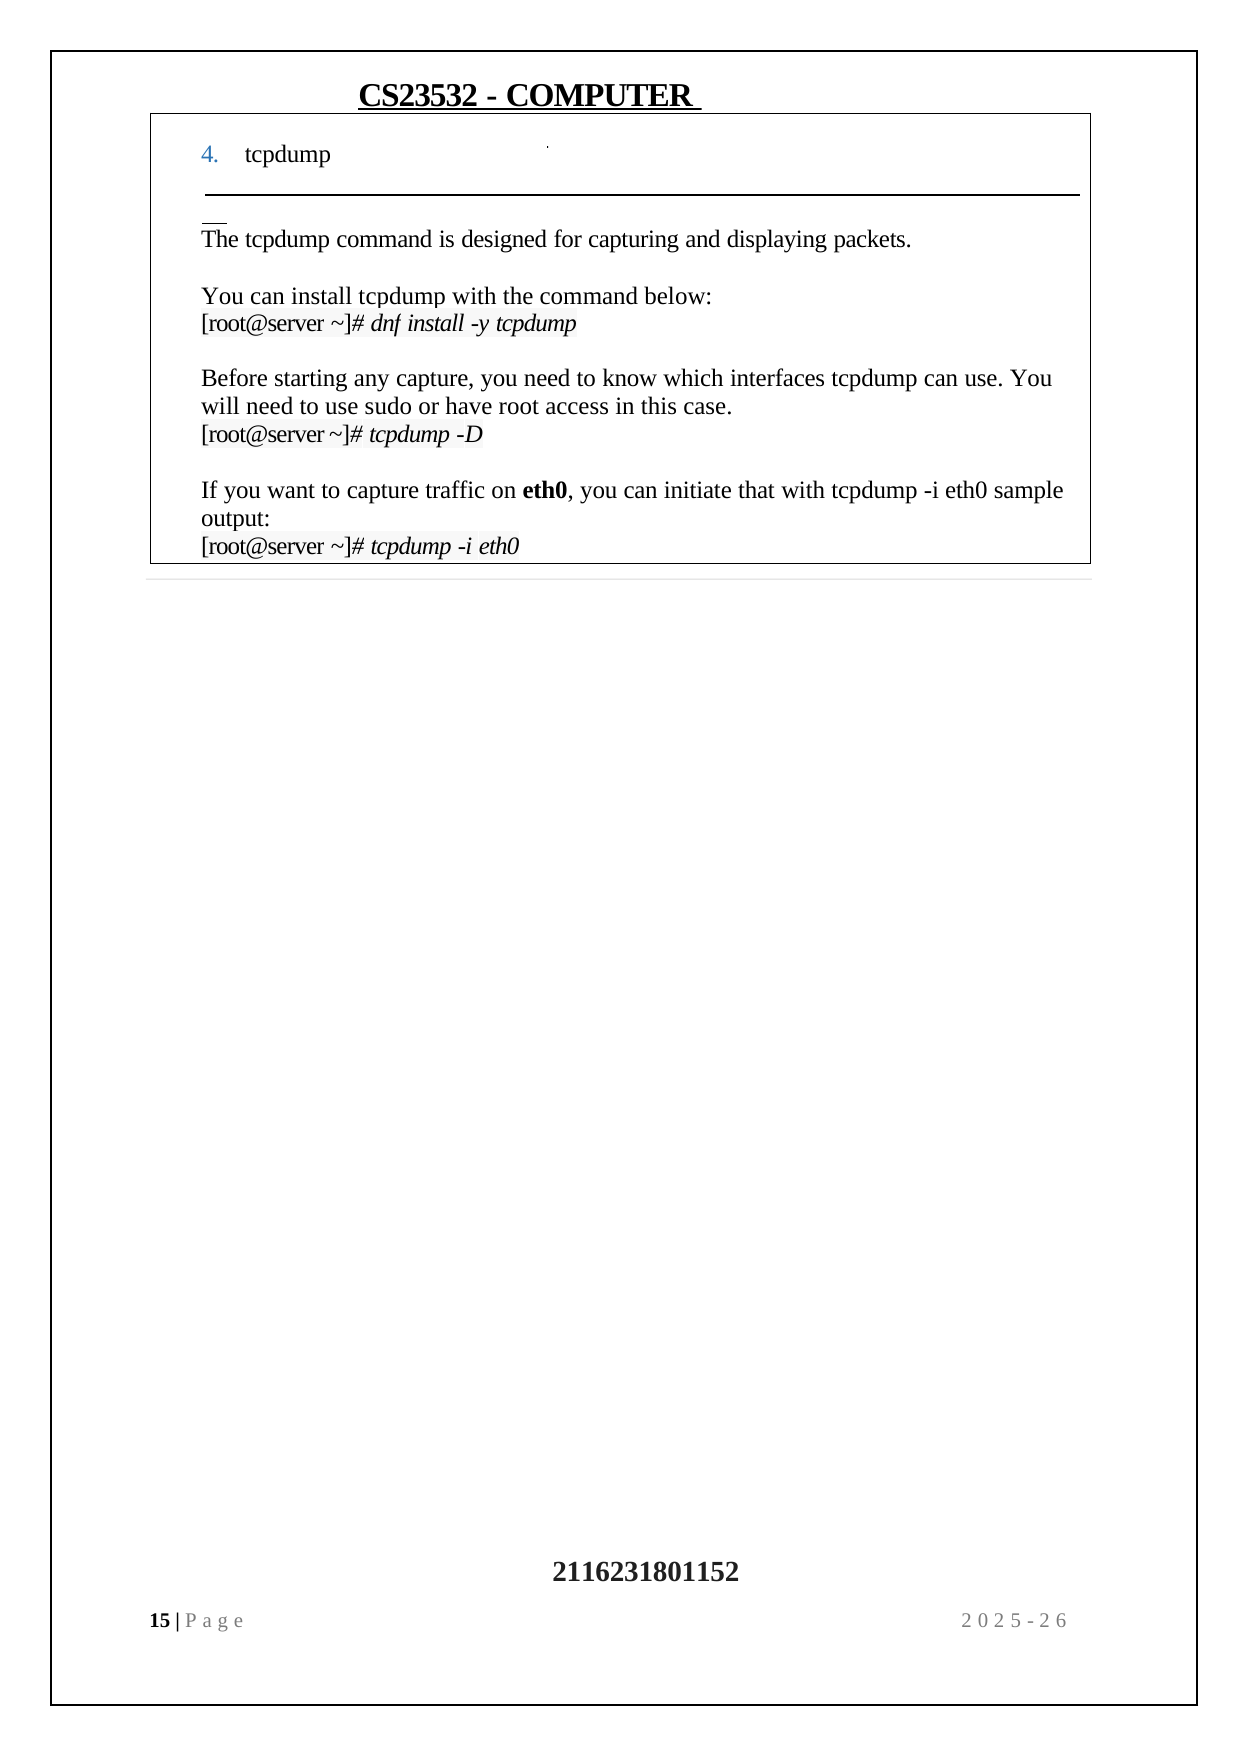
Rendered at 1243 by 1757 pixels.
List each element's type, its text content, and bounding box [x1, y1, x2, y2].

table_cell 4. tcpdump The tcpdump command is designed for capturing and displaying packets. You can install tcpdump with the command below: [root@server ~]# dnf install -y tcpdump Before starting any capture, you need to know which interfaces tcpdump can use. You will need to use sudo or have root access in this case. [root@server ~]# tcpdump -D If you want to capture traffic on eth0, you can initiate that with tcpdump -i eth0 sample output: [root@server ~]# tcpdump -i eth0 [151, 114, 1090, 562]
